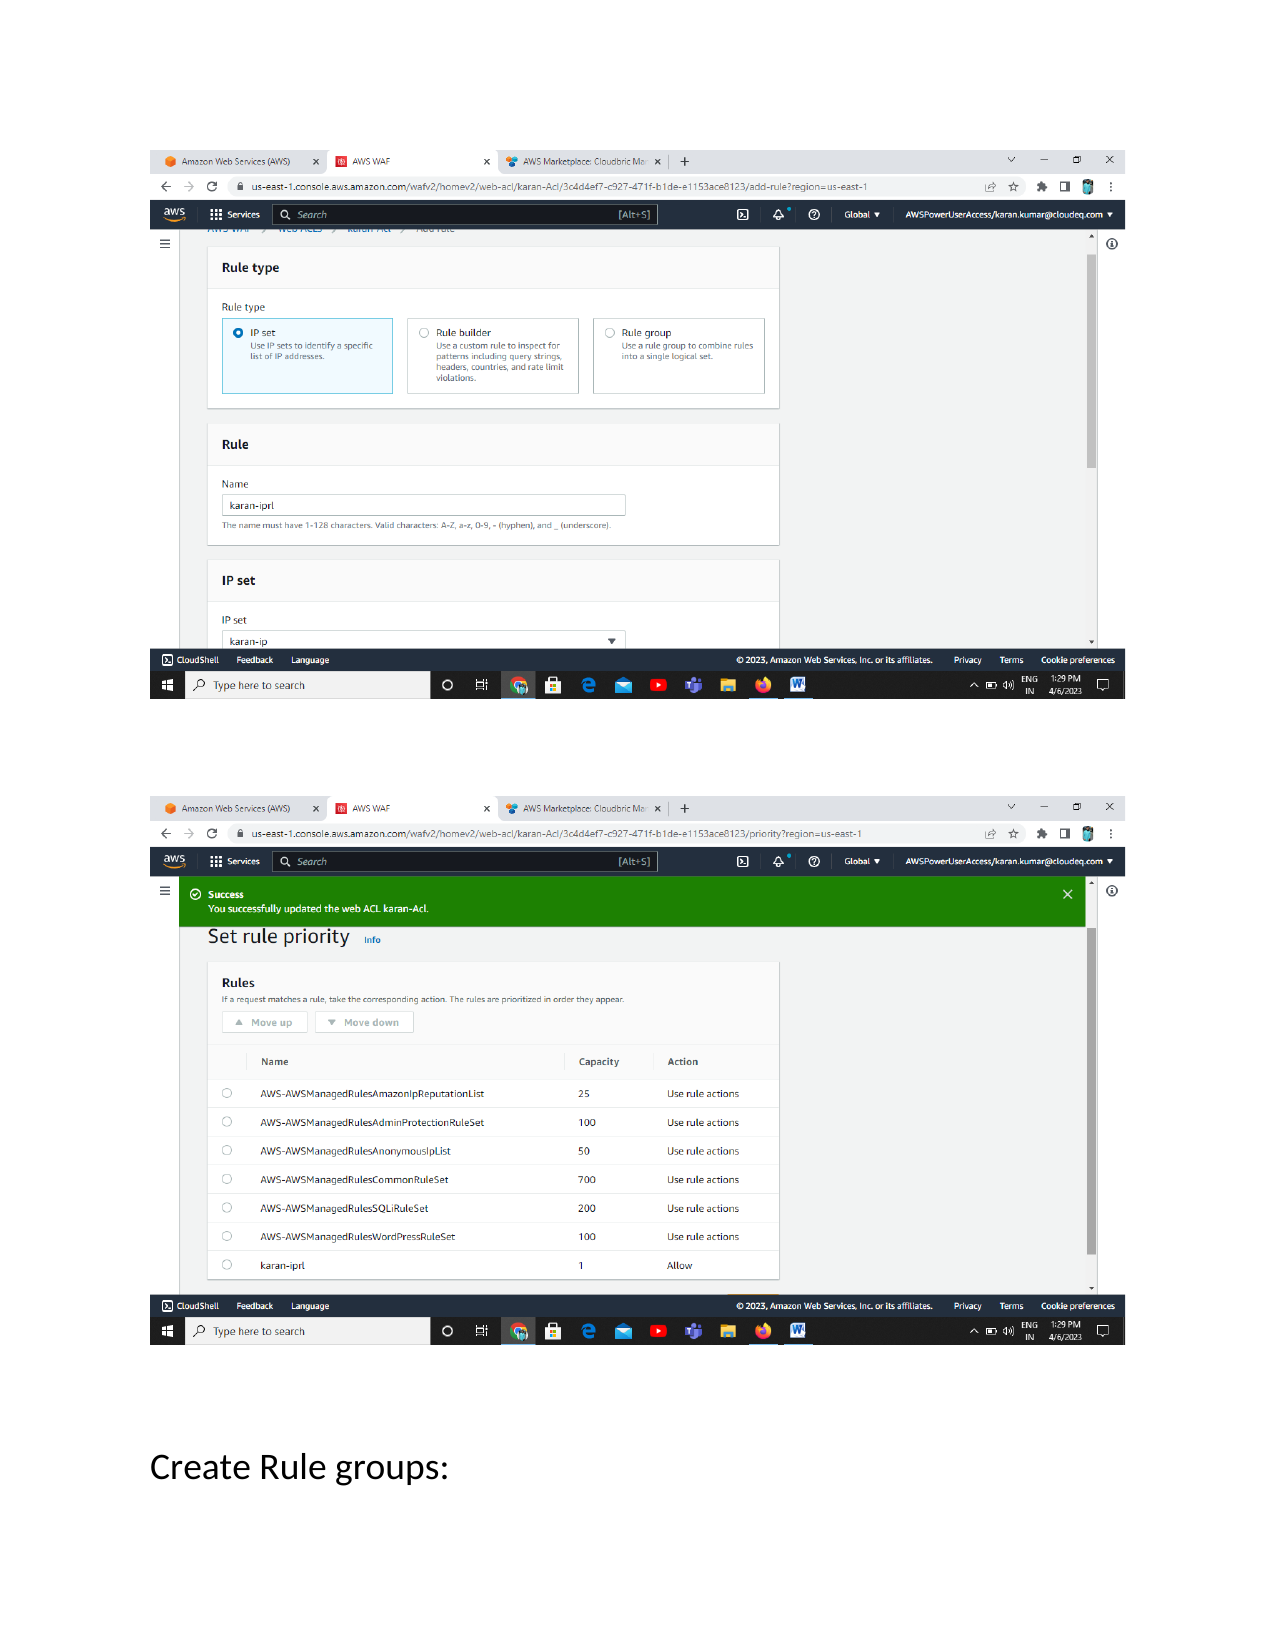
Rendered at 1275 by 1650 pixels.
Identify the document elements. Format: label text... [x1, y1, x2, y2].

picture [150, 796, 1125, 1345]
text Create Rule groups: [150, 1443, 1125, 1489]
picture [150, 150, 1125, 699]
